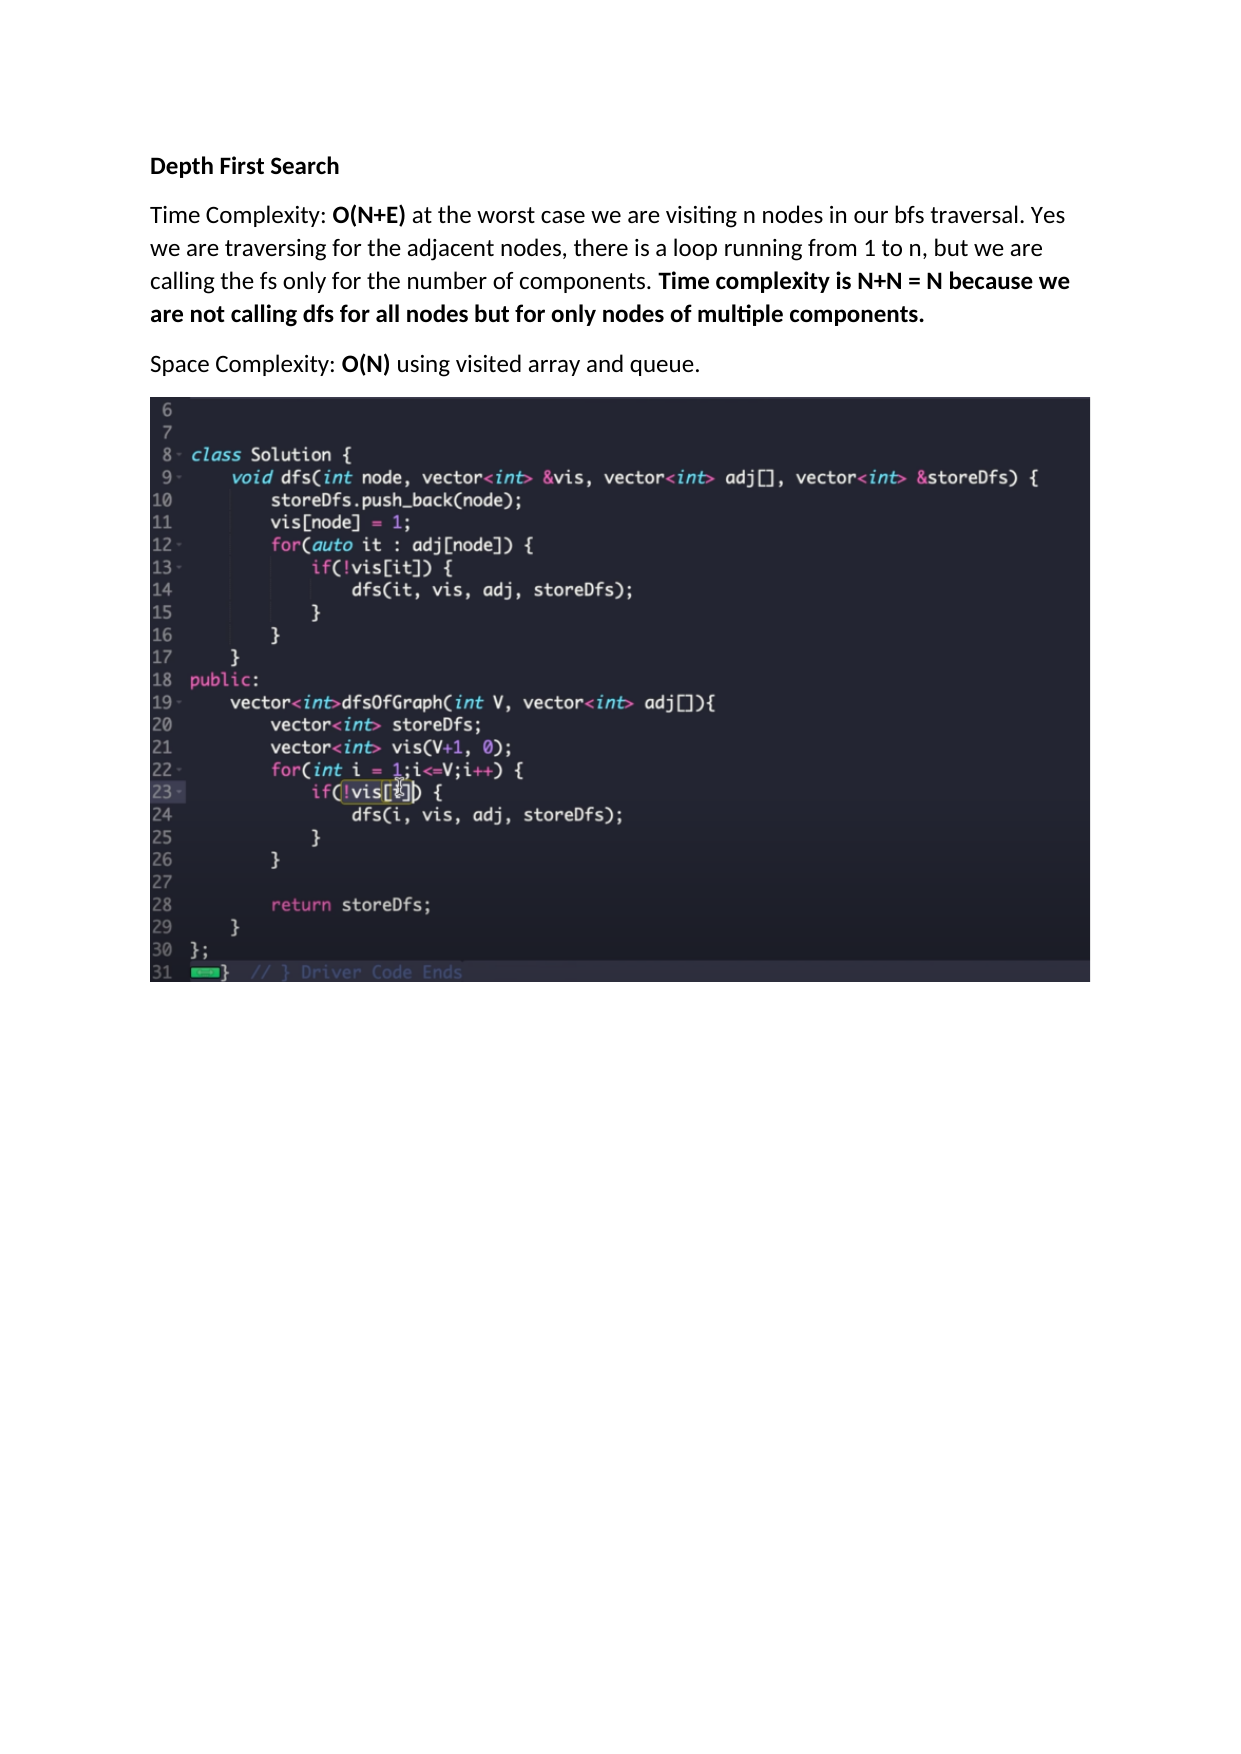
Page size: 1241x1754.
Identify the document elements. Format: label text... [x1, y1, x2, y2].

text Space Complexity: O(N) using visited array and queue. [150, 348, 1090, 378]
picture [150, 397, 1091, 982]
text Depth First Search [150, 150, 1090, 181]
text Time Complexity: O(N+E) at the worst case we are visiting n nodes in our bfs traversal. Yes we are traversing for the adjacent nodes, there is a loop running from 1 to n, but we are calling the fs only for the number of components. Time complexity is N+N = N because we are not calling dfs for all nodes but for only nodes of multiple components. [150, 199, 1090, 329]
